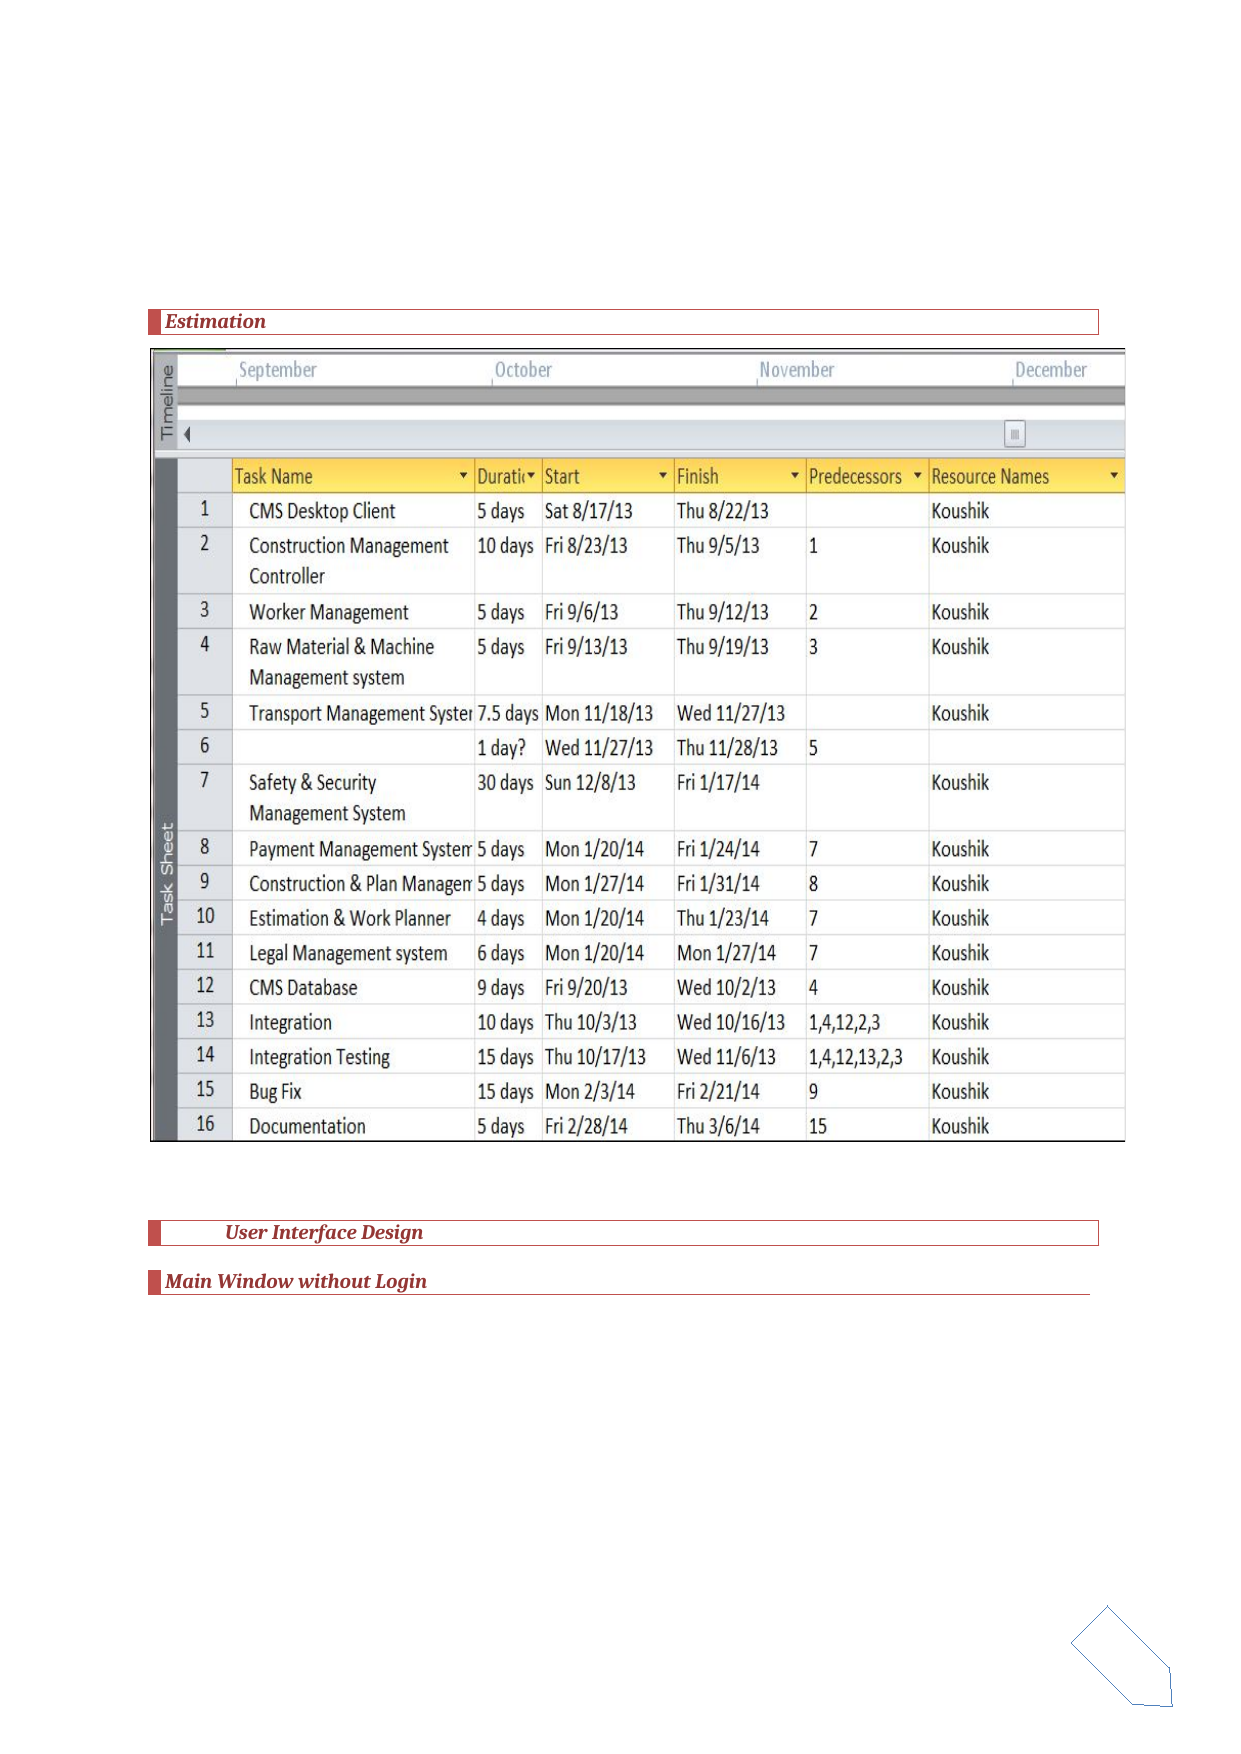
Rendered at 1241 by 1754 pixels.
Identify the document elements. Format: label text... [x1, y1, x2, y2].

subtitle User Interface Design [161, 1221, 1098, 1245]
subtitle Estimation [161, 310, 1098, 334]
picture [150, 348, 1125, 1142]
subtitle Main Window without Login [161, 1270, 1090, 1294]
